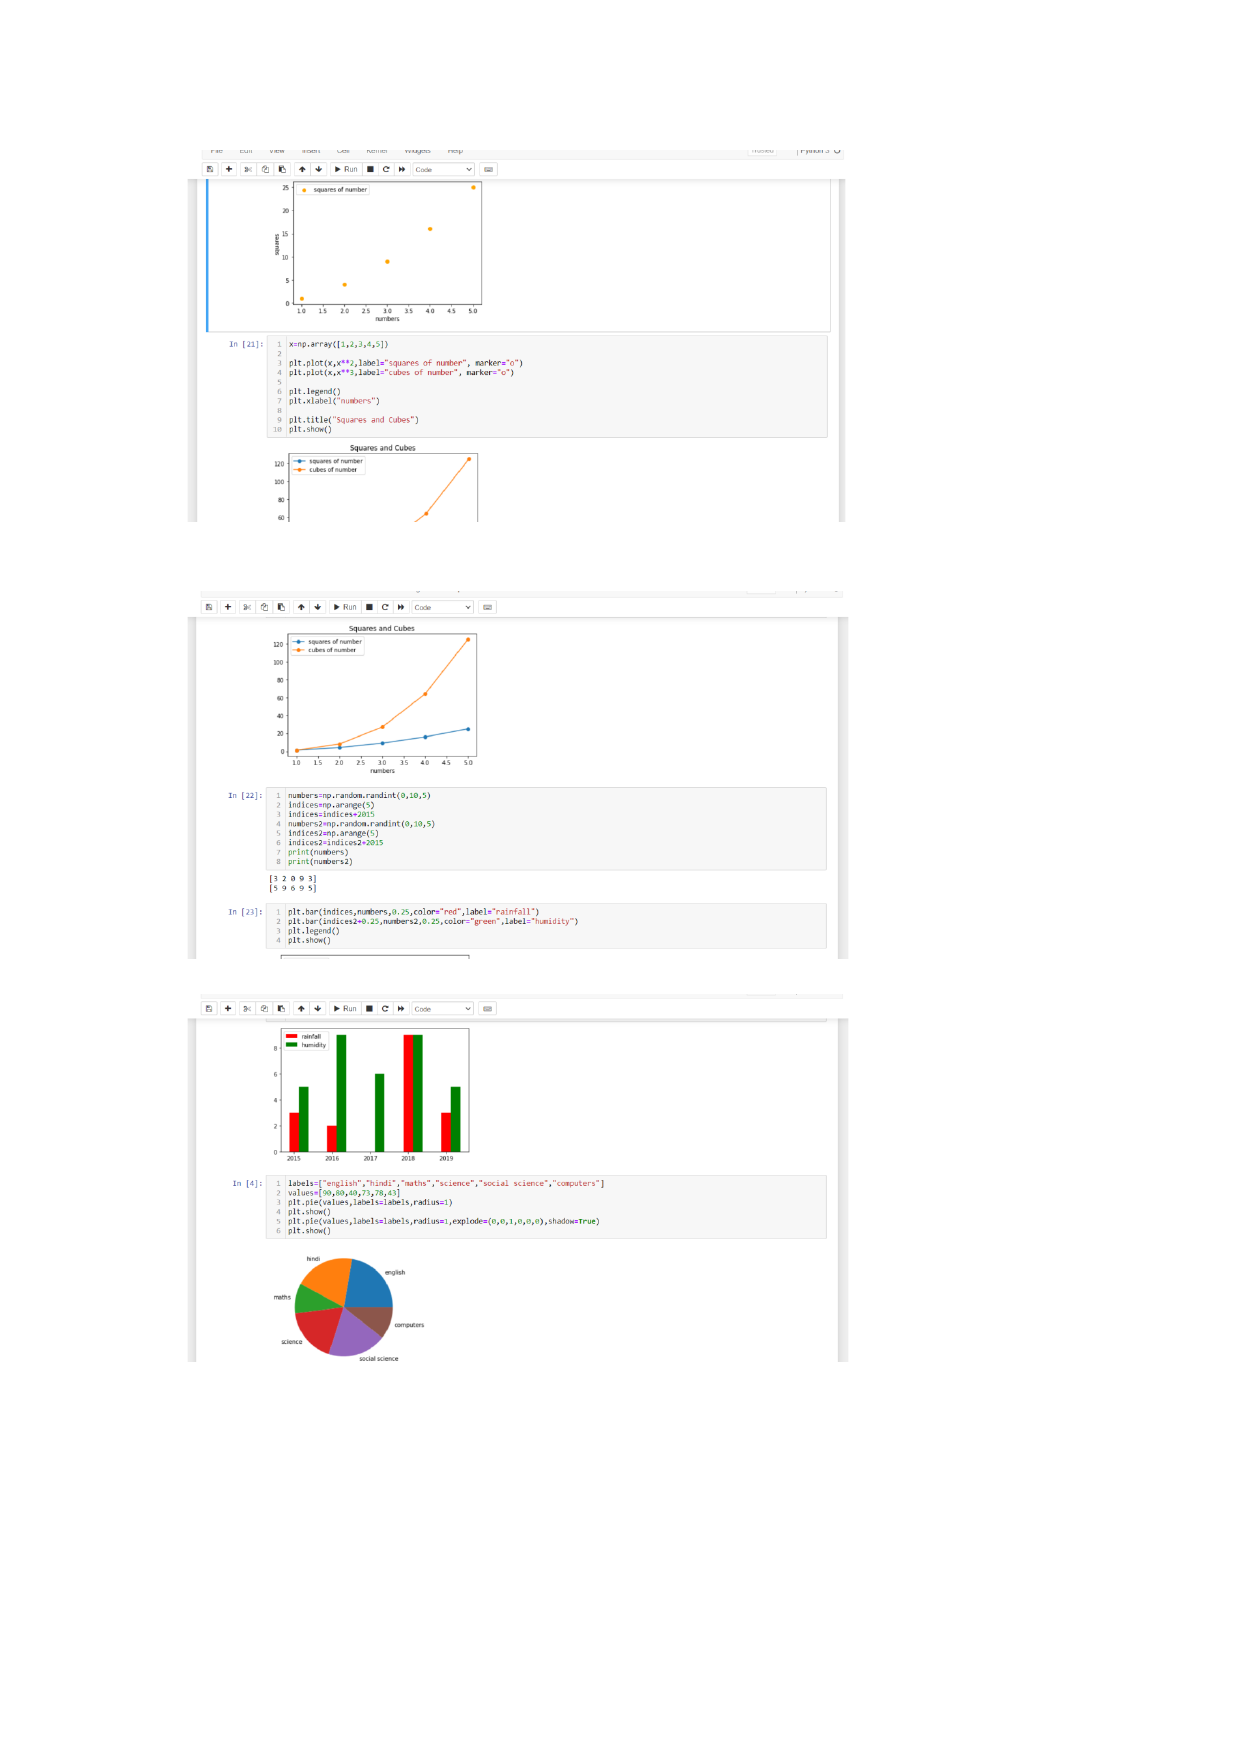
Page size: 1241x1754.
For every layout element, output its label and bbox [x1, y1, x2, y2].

picture [187, 994, 849, 1362]
picture [187, 150, 846, 522]
picture [187, 591, 849, 959]
